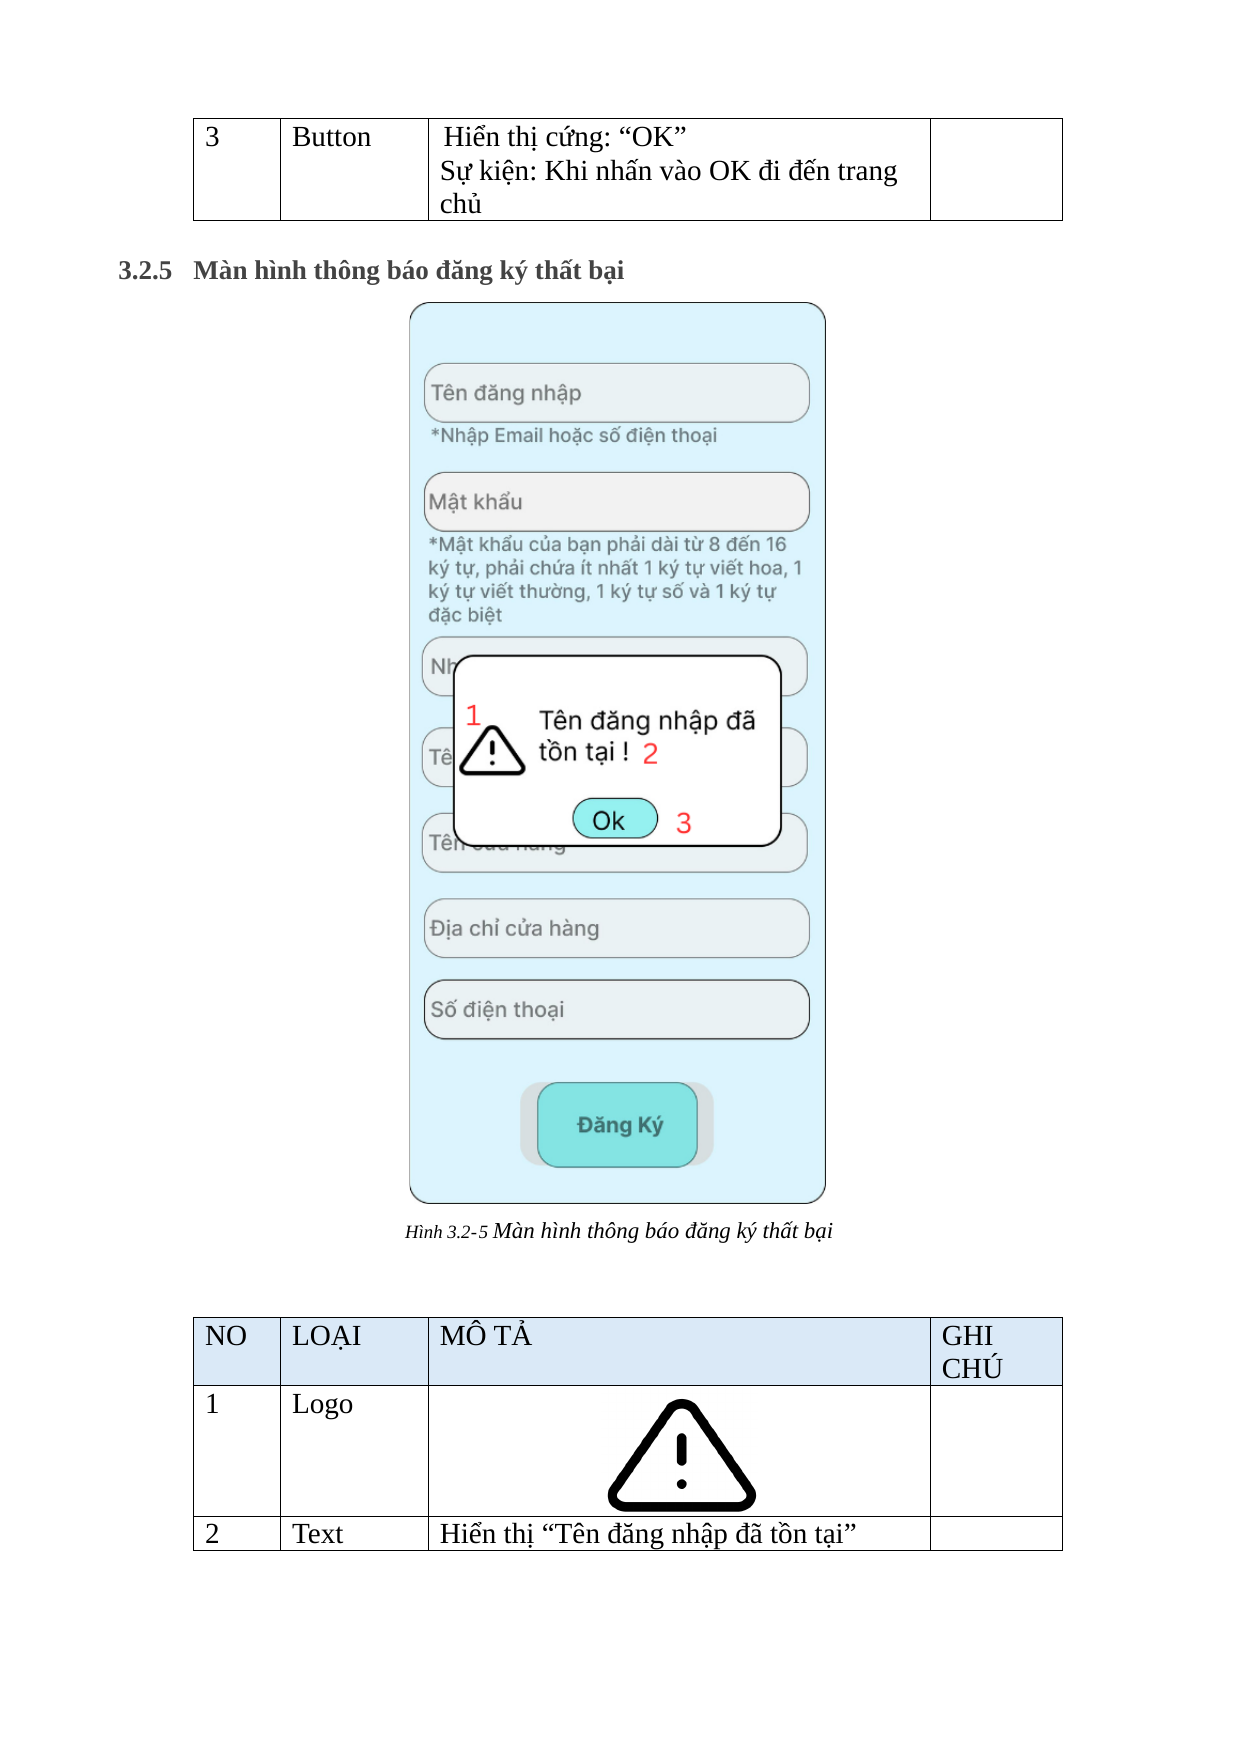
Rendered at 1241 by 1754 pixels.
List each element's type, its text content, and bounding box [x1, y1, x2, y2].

table_cell Hiển thị cứng: “OK” Sự kiện: Khi nhấn vào OK đi đến trang chủ [429, 119, 930, 220]
table_header LOẠI [281, 1318, 428, 1385]
picture [600, 1386, 759, 1516]
table_cell 2 [194, 1517, 280, 1550]
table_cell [429, 1517, 930, 1550]
table_cell [931, 119, 1062, 220]
table_header GHI CHÚ [931, 1318, 1062, 1385]
table_cell Text [281, 1517, 428, 1550]
table_cell Button [281, 119, 428, 220]
table_cell [931, 1517, 1062, 1550]
table_header MÔ TẢ [429, 1318, 930, 1385]
table_cell [931, 1386, 1062, 1516]
picture [409, 302, 826, 1204]
table_cell Logo [281, 1386, 428, 1516]
table_cell 1 [194, 1386, 280, 1516]
table_cell [429, 1386, 600, 1516]
subtitle Màn hình thông báo đăng ký thất bại [118, 254, 1122, 285]
table_cell [759, 1386, 930, 1516]
table_cell 3 [194, 119, 280, 220]
table_header NO [194, 1318, 280, 1385]
